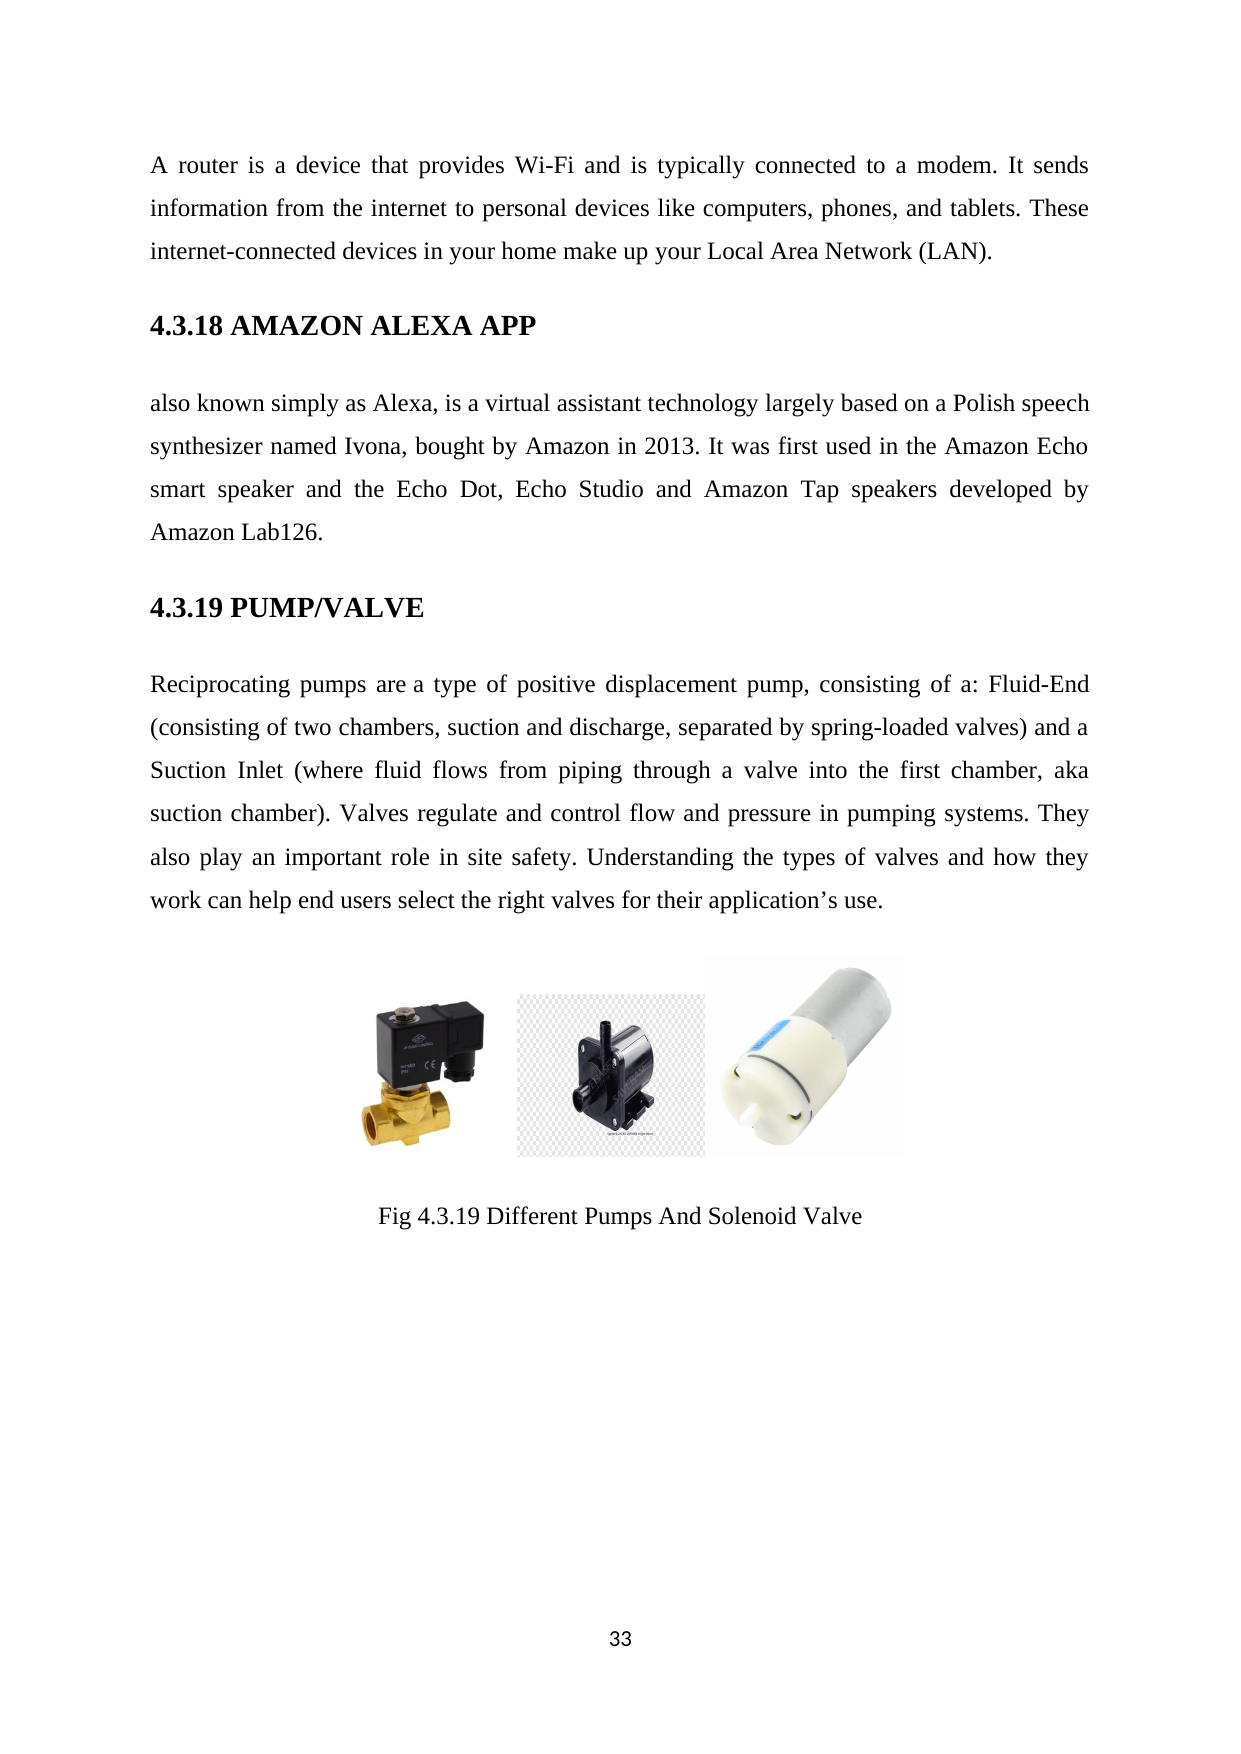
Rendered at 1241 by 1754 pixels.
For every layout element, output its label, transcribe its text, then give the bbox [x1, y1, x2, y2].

subtitle 4.3.18 AMAZON ALEXA APP [150, 308, 1090, 342]
picture [334, 992, 499, 1157]
subtitle 4.3.19 PUMP/VALVE [150, 590, 1090, 623]
text Fig 4.3.19 Different Pumps And Solenoid Valve [150, 1201, 1090, 1229]
text also known simply as Alexa, is a virtual assistant technology largely based on a Polish speech synthesizer named Ivona, bought by Amazon in 2013. It was first used in the Amazon Echo smart speaker and the Echo Dot, Echo Studio and Amazon Tap speakers developed by Amazon Lab126. [150, 388, 1090, 546]
picture [517, 956, 906, 1157]
text Reciprocating pumps are a type of positive displacement pump, consisting of a: Fluid-End (consisting of two chambers, suction and discharge, separated by spring-loaded valves) and a Suction Inlet (where fluid flows from piping through a valve into the first chamber, aka suction chamber). Valves regulate and control flow and pressure in pumping systems. They also play an important role in site safety. Understanding the types of valves and how they work can help end users select the right valves for their application’s use. [150, 669, 1090, 913]
text A router is a device that provides Wi-Fi and is typically connected to a modem. It sends information from the internet to personal devices like computers, phones, and tablets. These internet-connected devices in your home make up your Local Area Network (LAN). [150, 150, 1090, 265]
